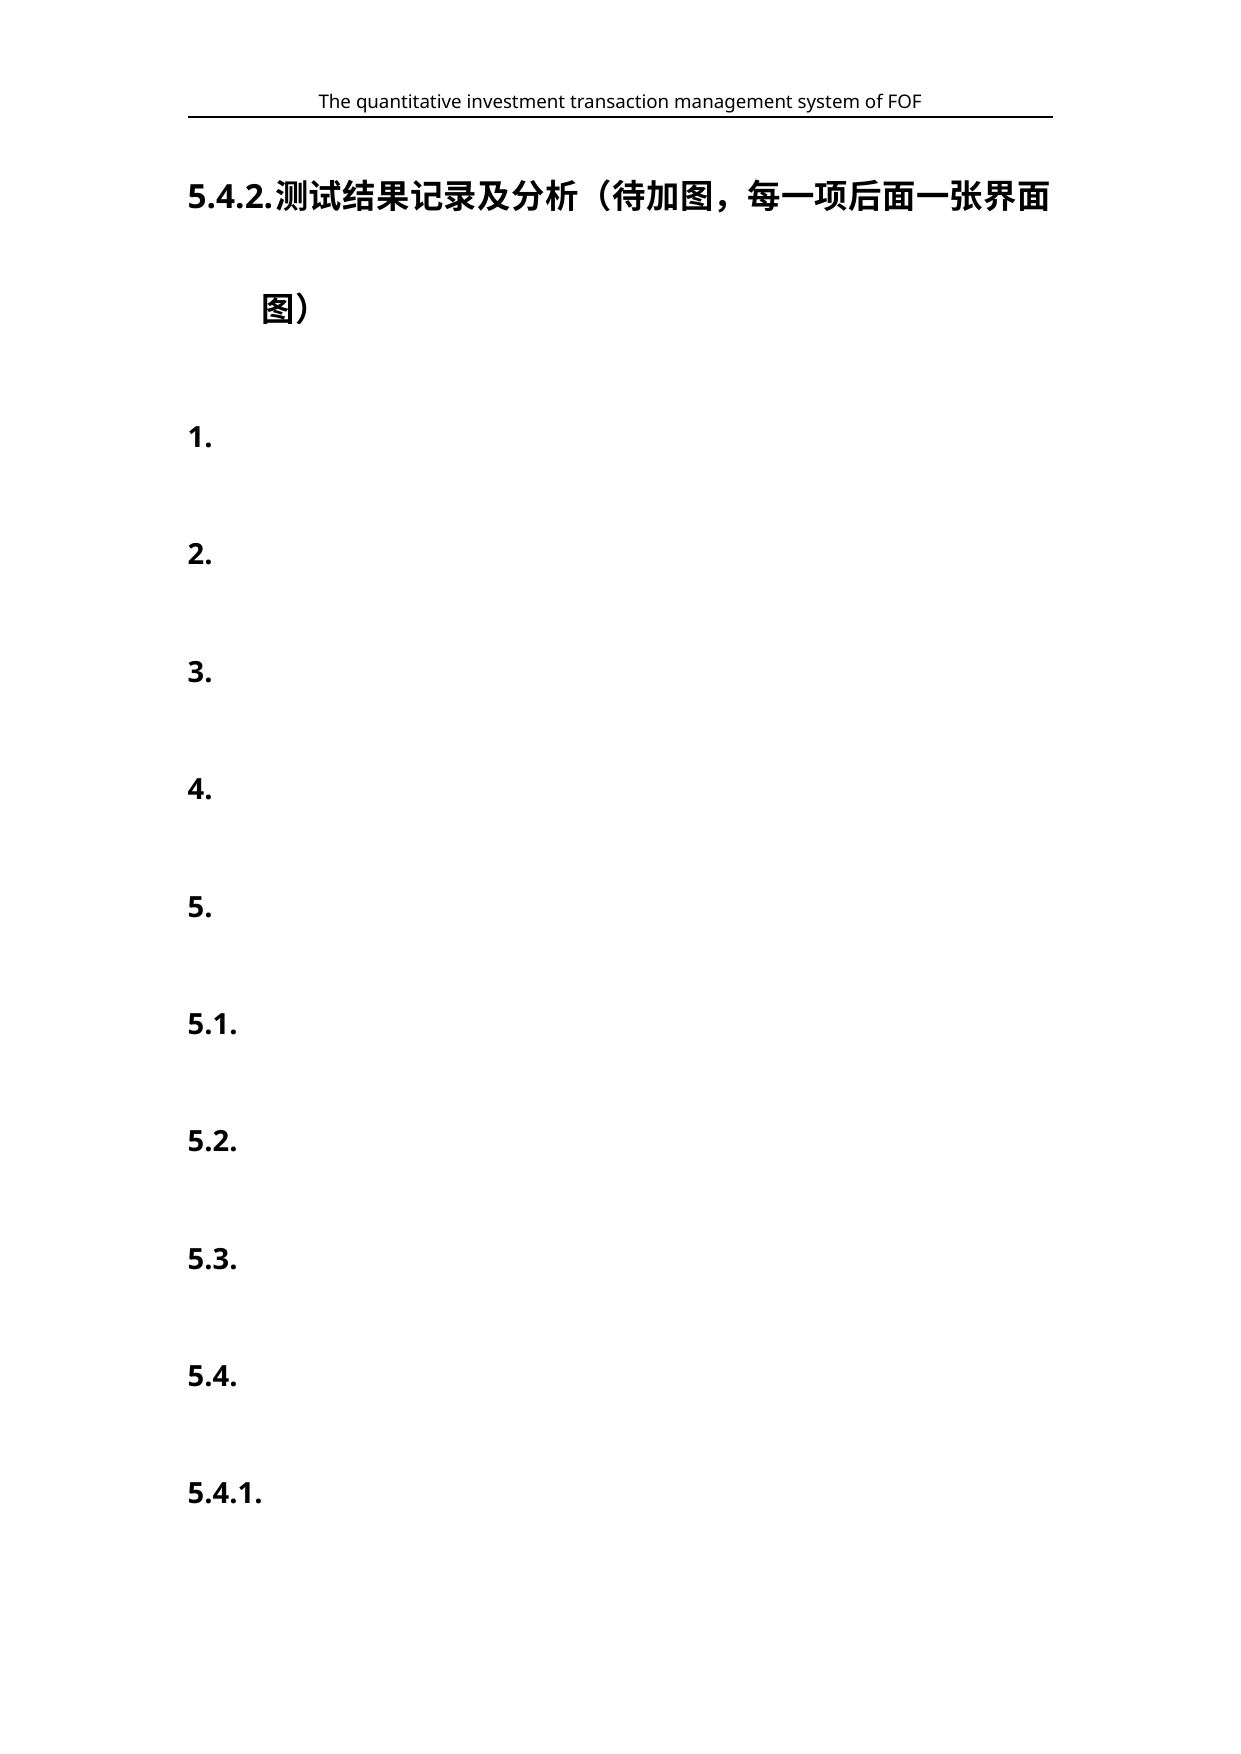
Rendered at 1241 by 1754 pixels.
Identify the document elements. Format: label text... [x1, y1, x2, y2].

subtitle 测试结果记录及分析（待加图，每一项后面一张界面图） [187, 162, 1053, 339]
